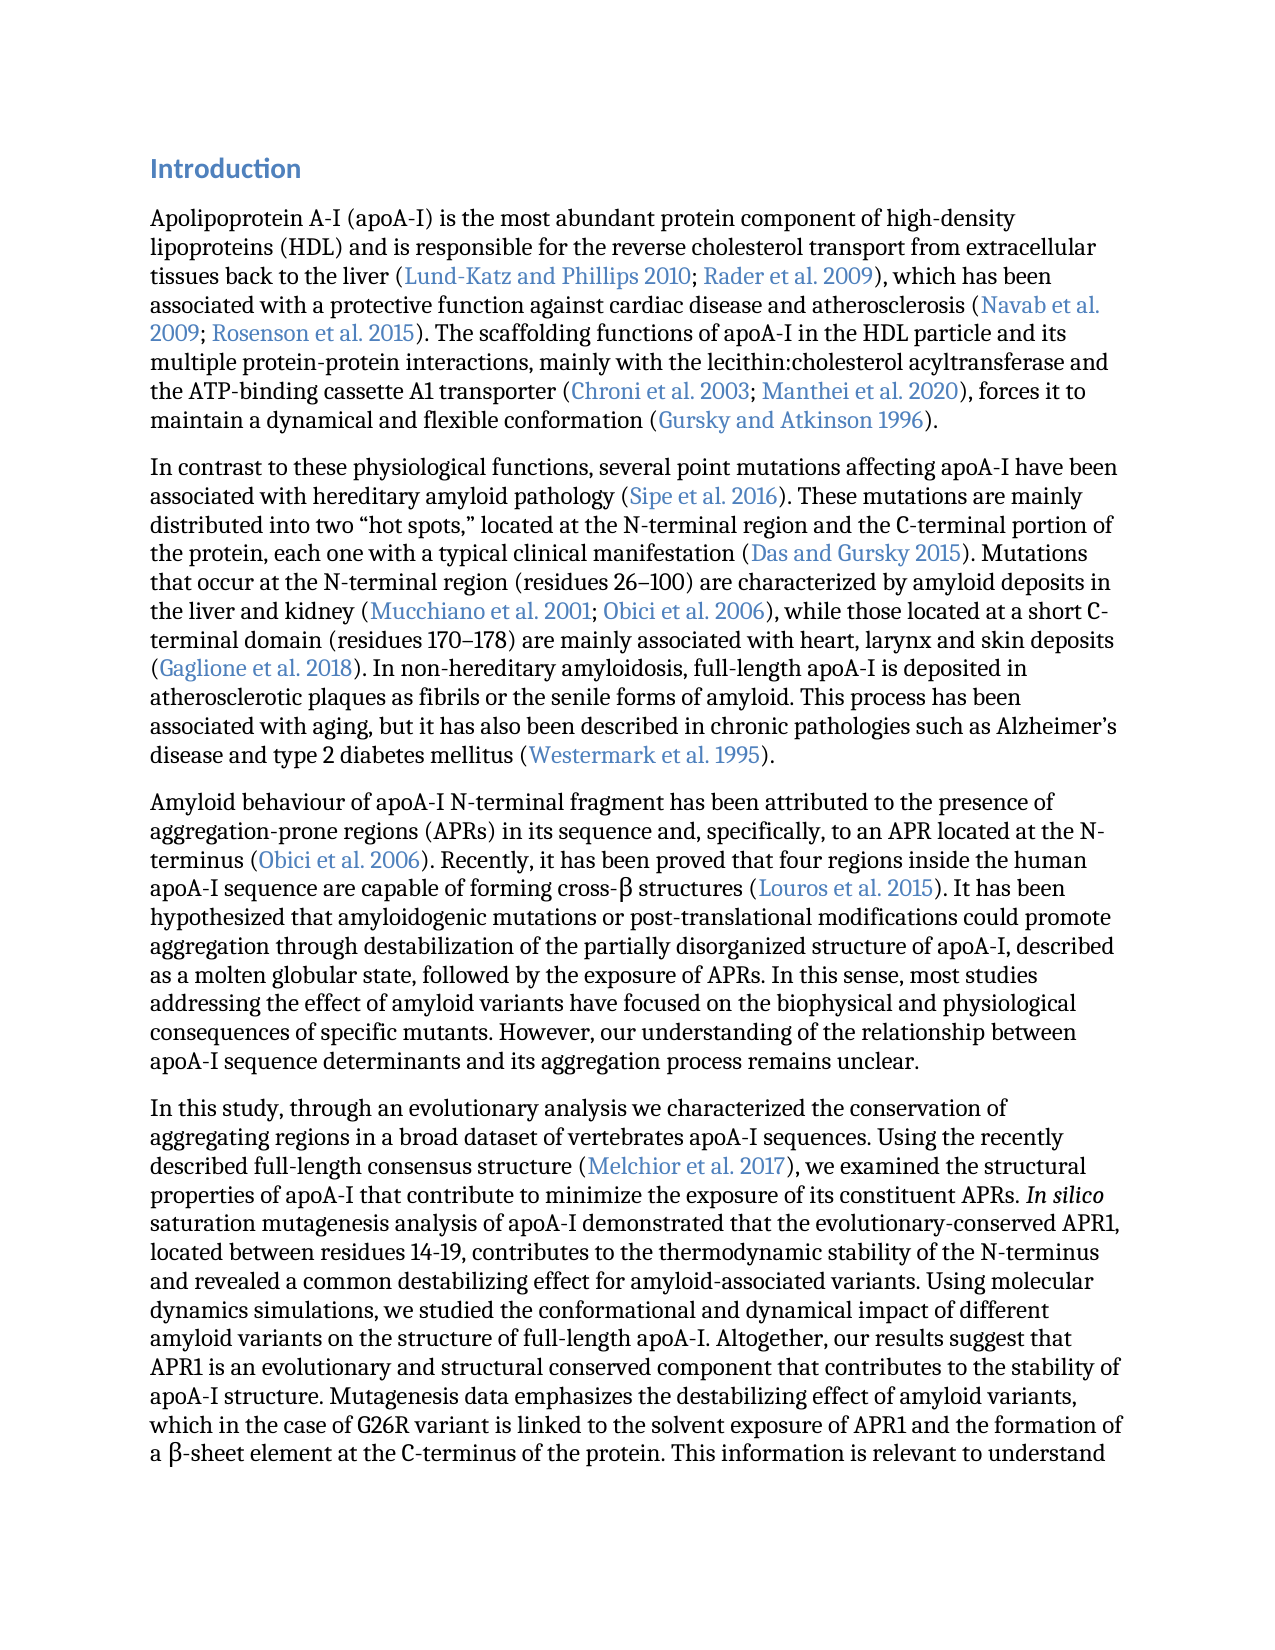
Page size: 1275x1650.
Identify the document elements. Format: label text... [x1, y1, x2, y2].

text Apolipoprotein A-I (apoA-I) is the most abundant protein component of high-density lipoproteins (HDL) and is responsible for the reverse cholesterol transport from extracellular tissues back to the liver (Lund-Katz and Phillips 2010; Rader et al. 2009), which has been associated with a protective function against cardiac disease and atherosclerosis (Navab et al. 2009; Rosenson et al. 2015). The scaffolding functions of apoA-I in the HDL particle and its multiple protein-protein interactions, mainly with the lecithin:cholesterol acyltransferase and the ATP-binding cassette A1 transporter (Chroni et al. 2003; Manthei et al. 2020), forces it to maintain a dynamical and flexible conformation (Gursky and Atkinson 1996). [150, 204, 1125, 434]
text In contrast to these physiological functions, several point mutations affecting apoA-I have been associated with hereditary amyloid pathology (Sipe et al. 2016). These mutations are mainly distributed into two “hot spots,” located at the N-terminal region and the C-terminal portion of the protein, each one with a typical clinical manifestation (Das and Gursky 2015). Mutations that occur at the N-terminal region (residues 26–100) are characterized by amyloid deposits in the liver and kidney (Mucchiano et al. 2001; Obici et al. 2006), while those located at a short C-terminal domain (residues 170–178) are mainly associated with heart, larynx and skin deposits (Gaglione et al. 2018). In non-hereditary amyloidosis, full-length apoA-I is deposited in atherosclerotic plaques as fibrils or the senile forms of amyloid. This process has been associated with aging, but it has also been described in chronic pathologies such as Alzheimer’s disease and type 2 diabetes mellitus (Westermark et al. 1995). [150, 453, 1125, 769]
text Amyloid behaviour of apoA-I N-terminal fragment has been attributed to the presence of aggregation-prone regions (APRs) in its sequence and, specifically, to an APR located at the N-terminus (Obici et al. 2006). Recently, it has been proved that four regions inside the human apoA-I sequence are capable of forming cross-β structures (Louros et al. 2015). It has been hypothesized that amyloidogenic mutations or post-translational modifications could promote aggregation through destabilization of the partially disorganized structure of apoA-I, described as a molten globular state, followed by the exposure of APRs. In this sense, most studies addressing the effect of amyloid variants have focused on the biophysical and physiological consequences of specific mutants. However, our understanding of the relationship between apoA-I sequence determinants and its aggregation process remains unclear. [150, 788, 1125, 1076]
subtitle Introduction [150, 150, 1125, 186]
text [150, 1094, 1125, 1468]
